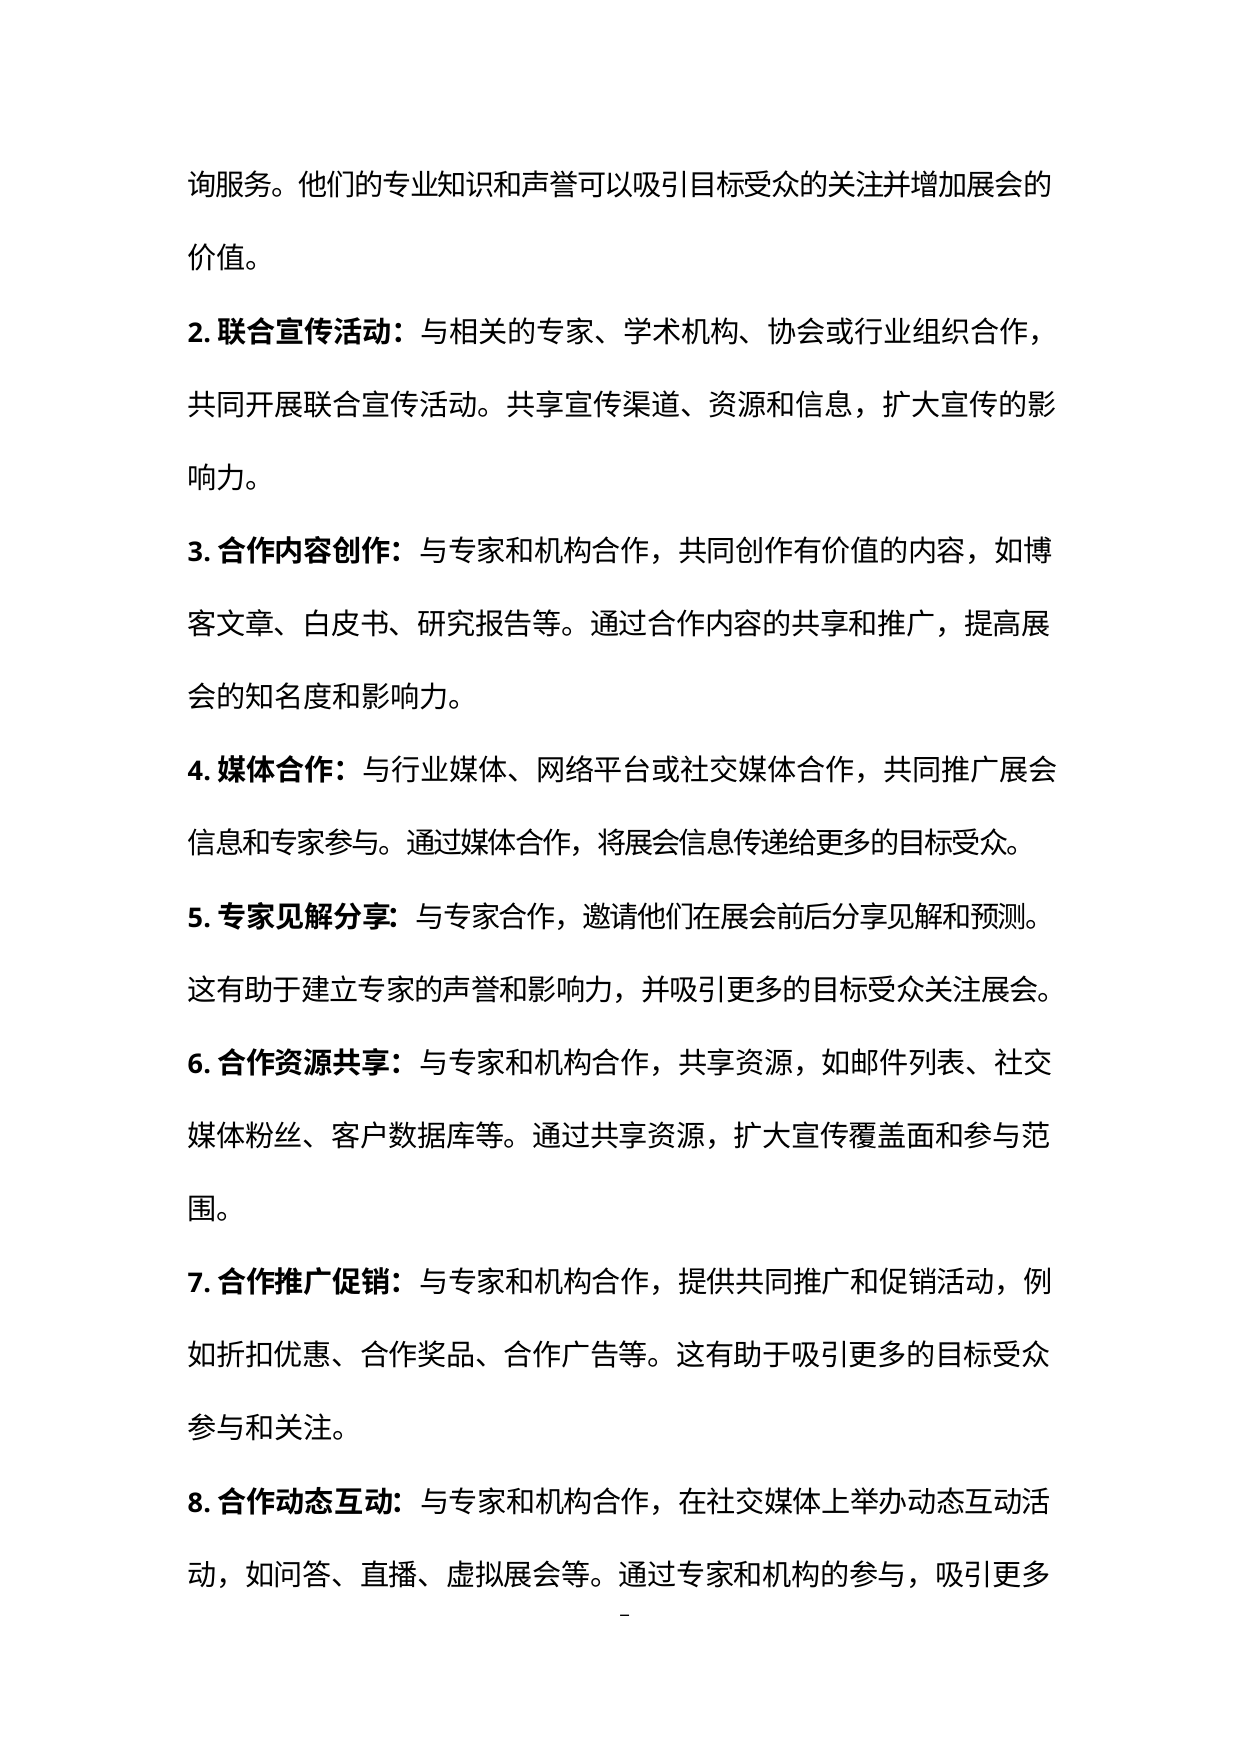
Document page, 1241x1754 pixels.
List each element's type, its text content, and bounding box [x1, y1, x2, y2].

list 媒体合作：与行业媒体、网络平台或社交媒体合作，共同推广展会信息和专家参与。通过媒体合作，将展会信息传递给更多的目标受众。 [187, 747, 1067, 862]
list 合作内容创作：与专家和机构合作，共同创作有价值的内容，如博客文章、白皮书、研究报告等。通过合作内容的共享和推广，提高展会的知名度和影响力。 [187, 527, 1053, 716]
list 专家见解分享：与专家合作，邀请他们在展会前后分享见解和预测。这有助于建立专家的声誉和影响力，并吸引更多的目标受众关注展会。 [187, 893, 1082, 1008]
list 合作推广促销：与专家和机构合作，提供共同推广和促销活动，例如折扣优惠、合作奖品、合作广告等。这有助于吸引更多的目标受众参与和关注。 [187, 1259, 1053, 1447]
list 联合宣传活动：与相关的专家、学术机构、协会或行业组织合作，共同开展联合宣传活动。共享宣传渠道、资源和信息，扩大宣传的影响力。 [187, 308, 1068, 497]
text 询服务。他们的专业知识和声誉可以吸引目标受众的关注并增加展会的价值。 [187, 162, 1053, 277]
list 合作资源共享：与专家和机构合作，共享资源，如邮件列表、社交媒体粉丝、客户数据库等。通过共享资源，扩大宣传覆盖面和参与范围。 [187, 1039, 1053, 1228]
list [187, 1478, 1053, 1593]
